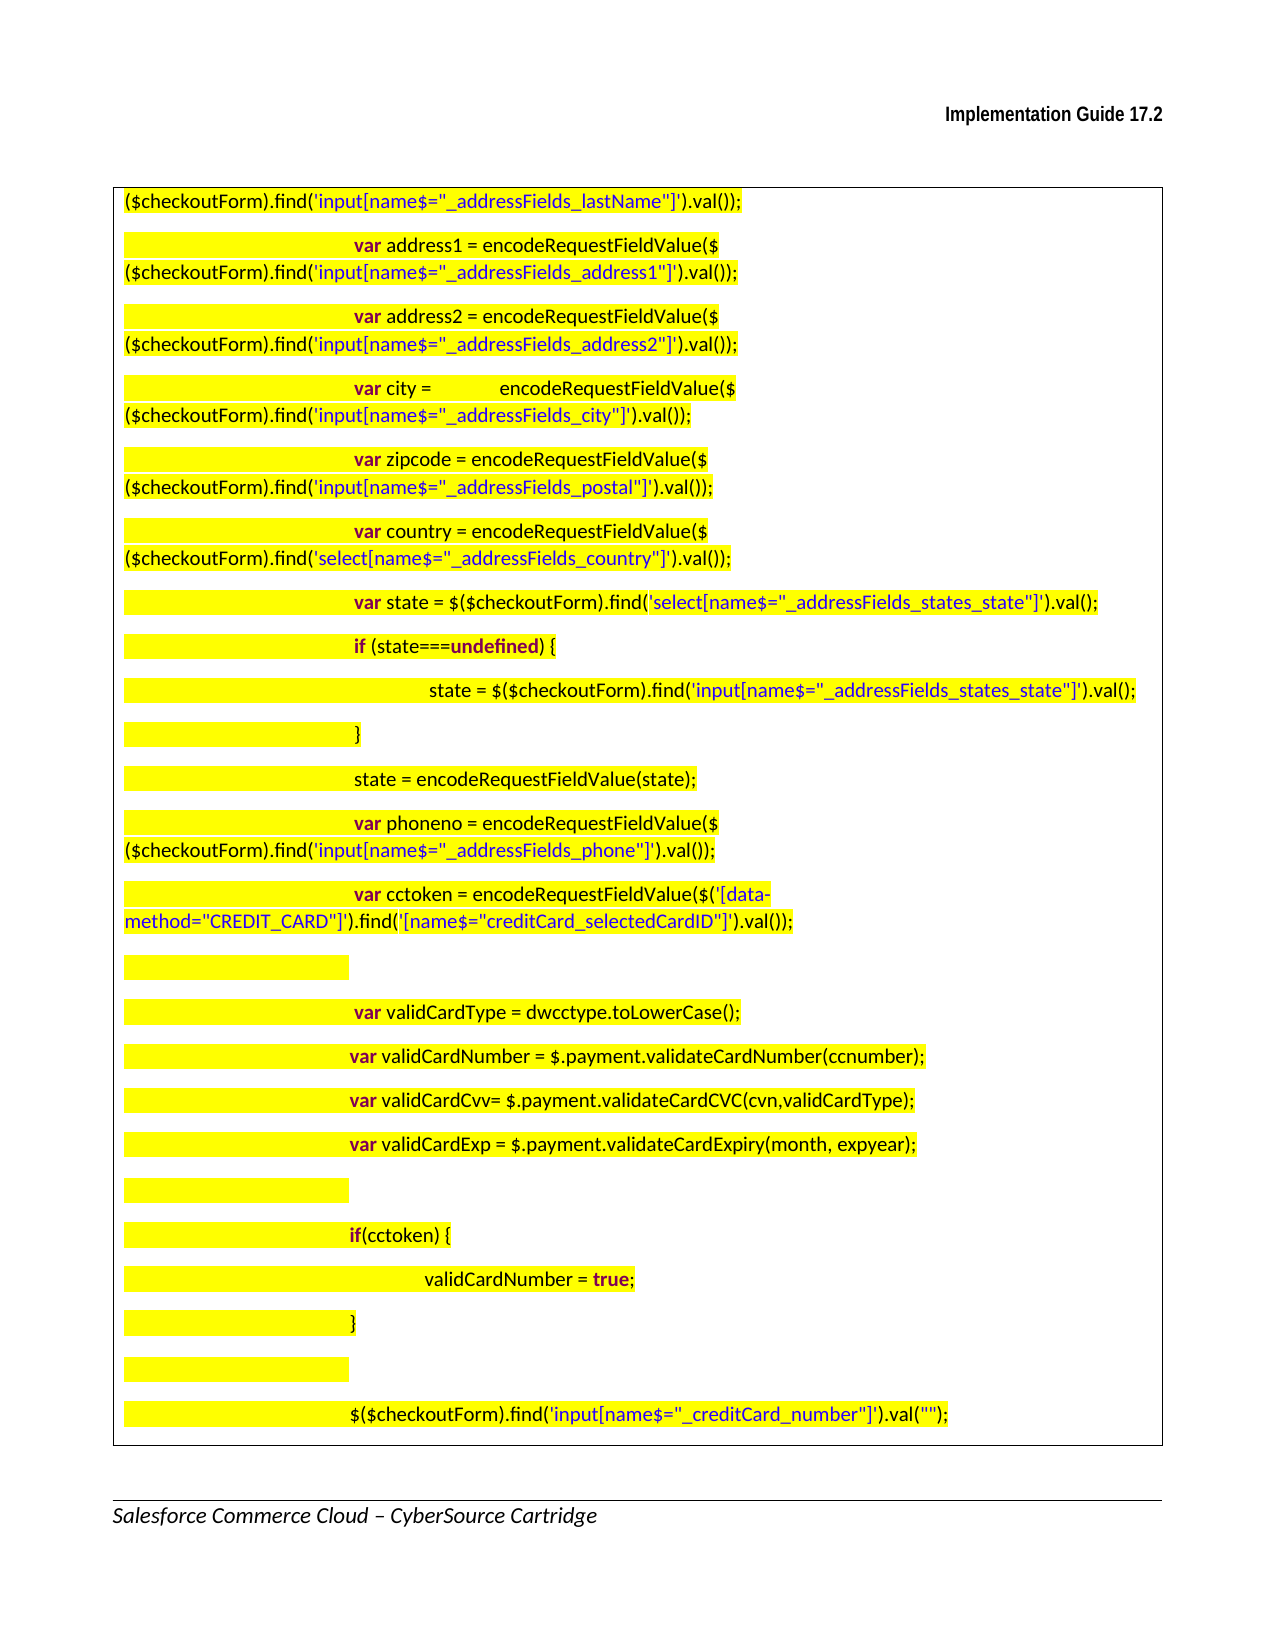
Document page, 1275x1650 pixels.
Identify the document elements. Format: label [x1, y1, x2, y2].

table_header [114, 188, 1162, 1445]
